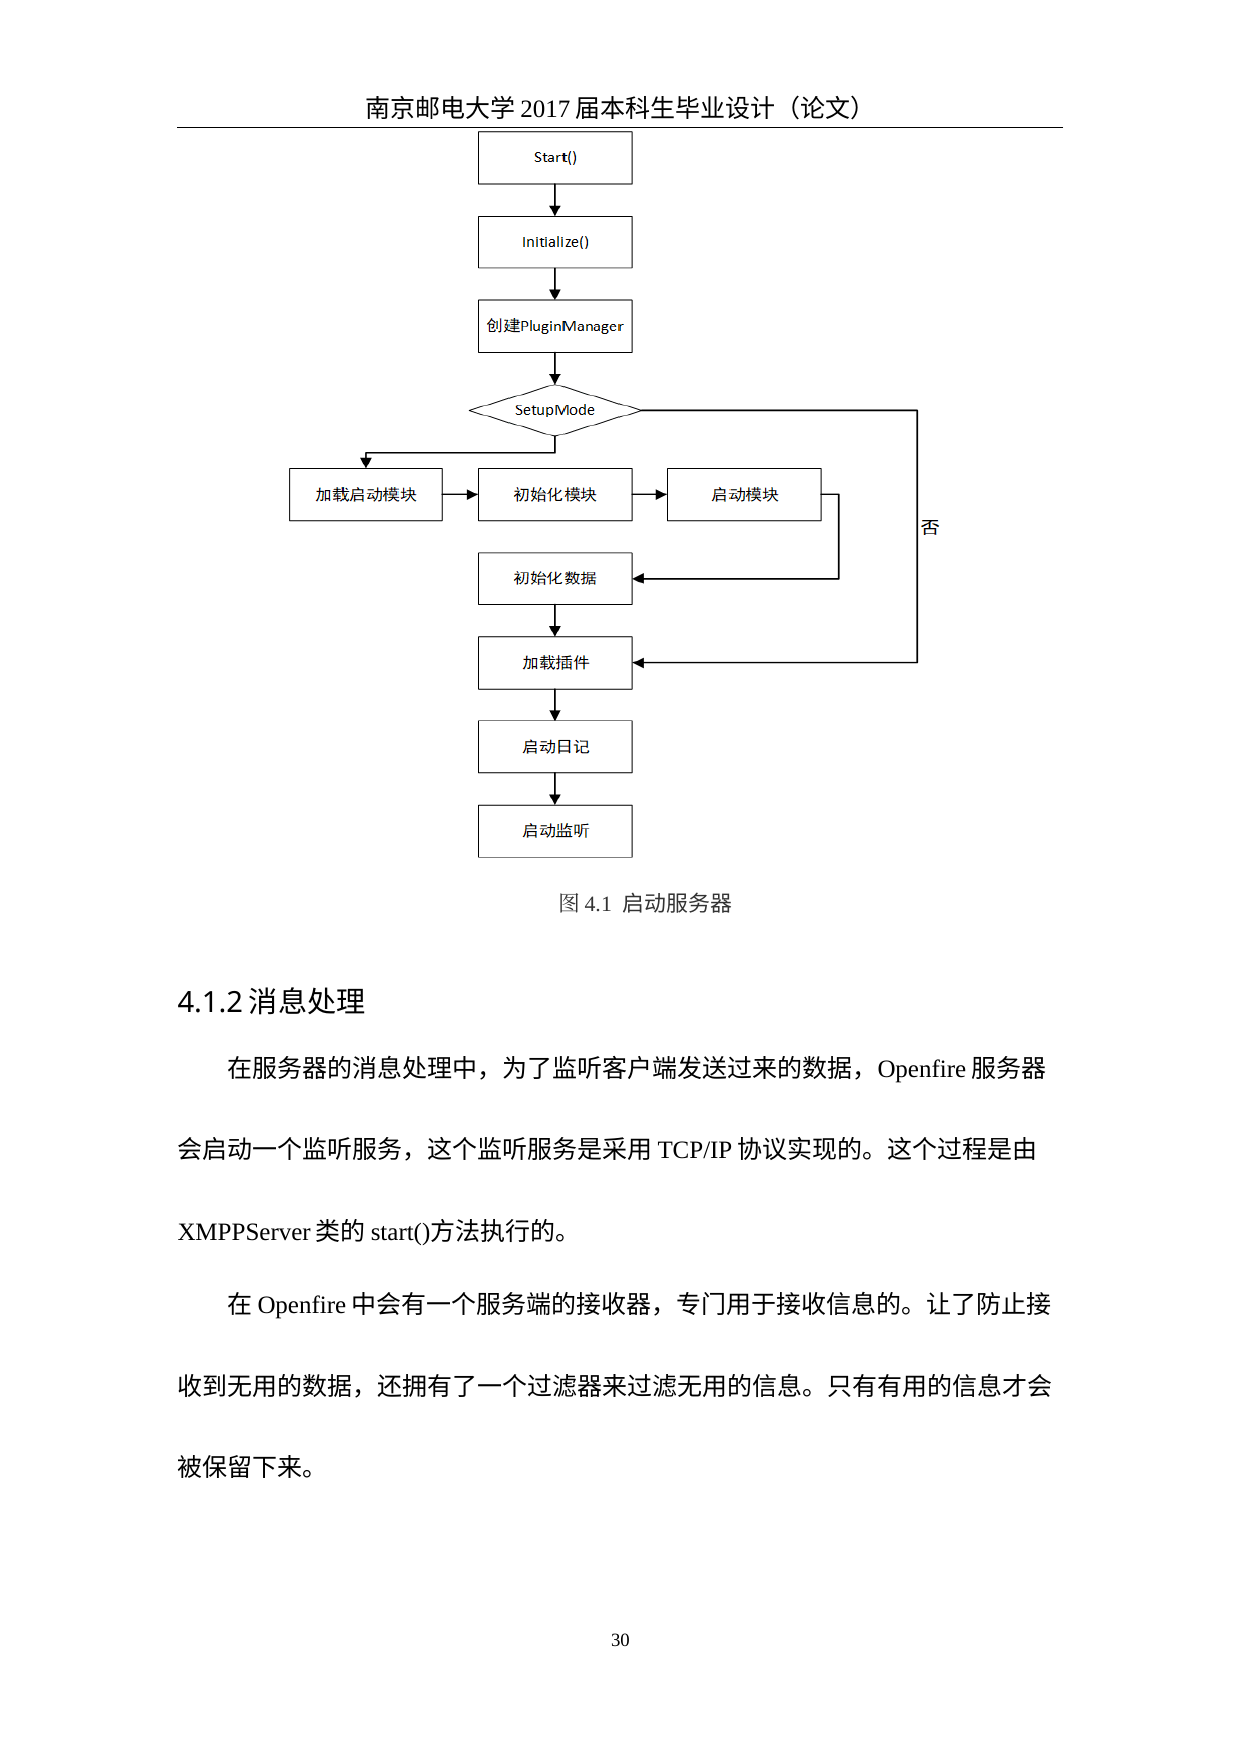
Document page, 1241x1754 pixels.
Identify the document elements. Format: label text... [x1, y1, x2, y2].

text 图4.1 启动服务器 [177, 886, 1063, 918]
text 在Openfire中会有一个服务端的接收器，专门用于接收信息的。让了防止接收到无用的数据，还拥有了一个过滤器来过滤无用的信息。只有有用的信息才会被保留下来。 [177, 1271, 1063, 1498]
subtitle 4.1.2消息处理 [177, 967, 1063, 1032]
text 在服务器的消息处理中，为了监听客户端发送过来的数据，Openfire服务器会启动一个监听服务，这个监听服务是采用TCP/IP协议实现的。这个过程是由XMPPServer类的start()方法执行的。 [177, 1034, 1063, 1262]
picture [288, 131, 952, 858]
